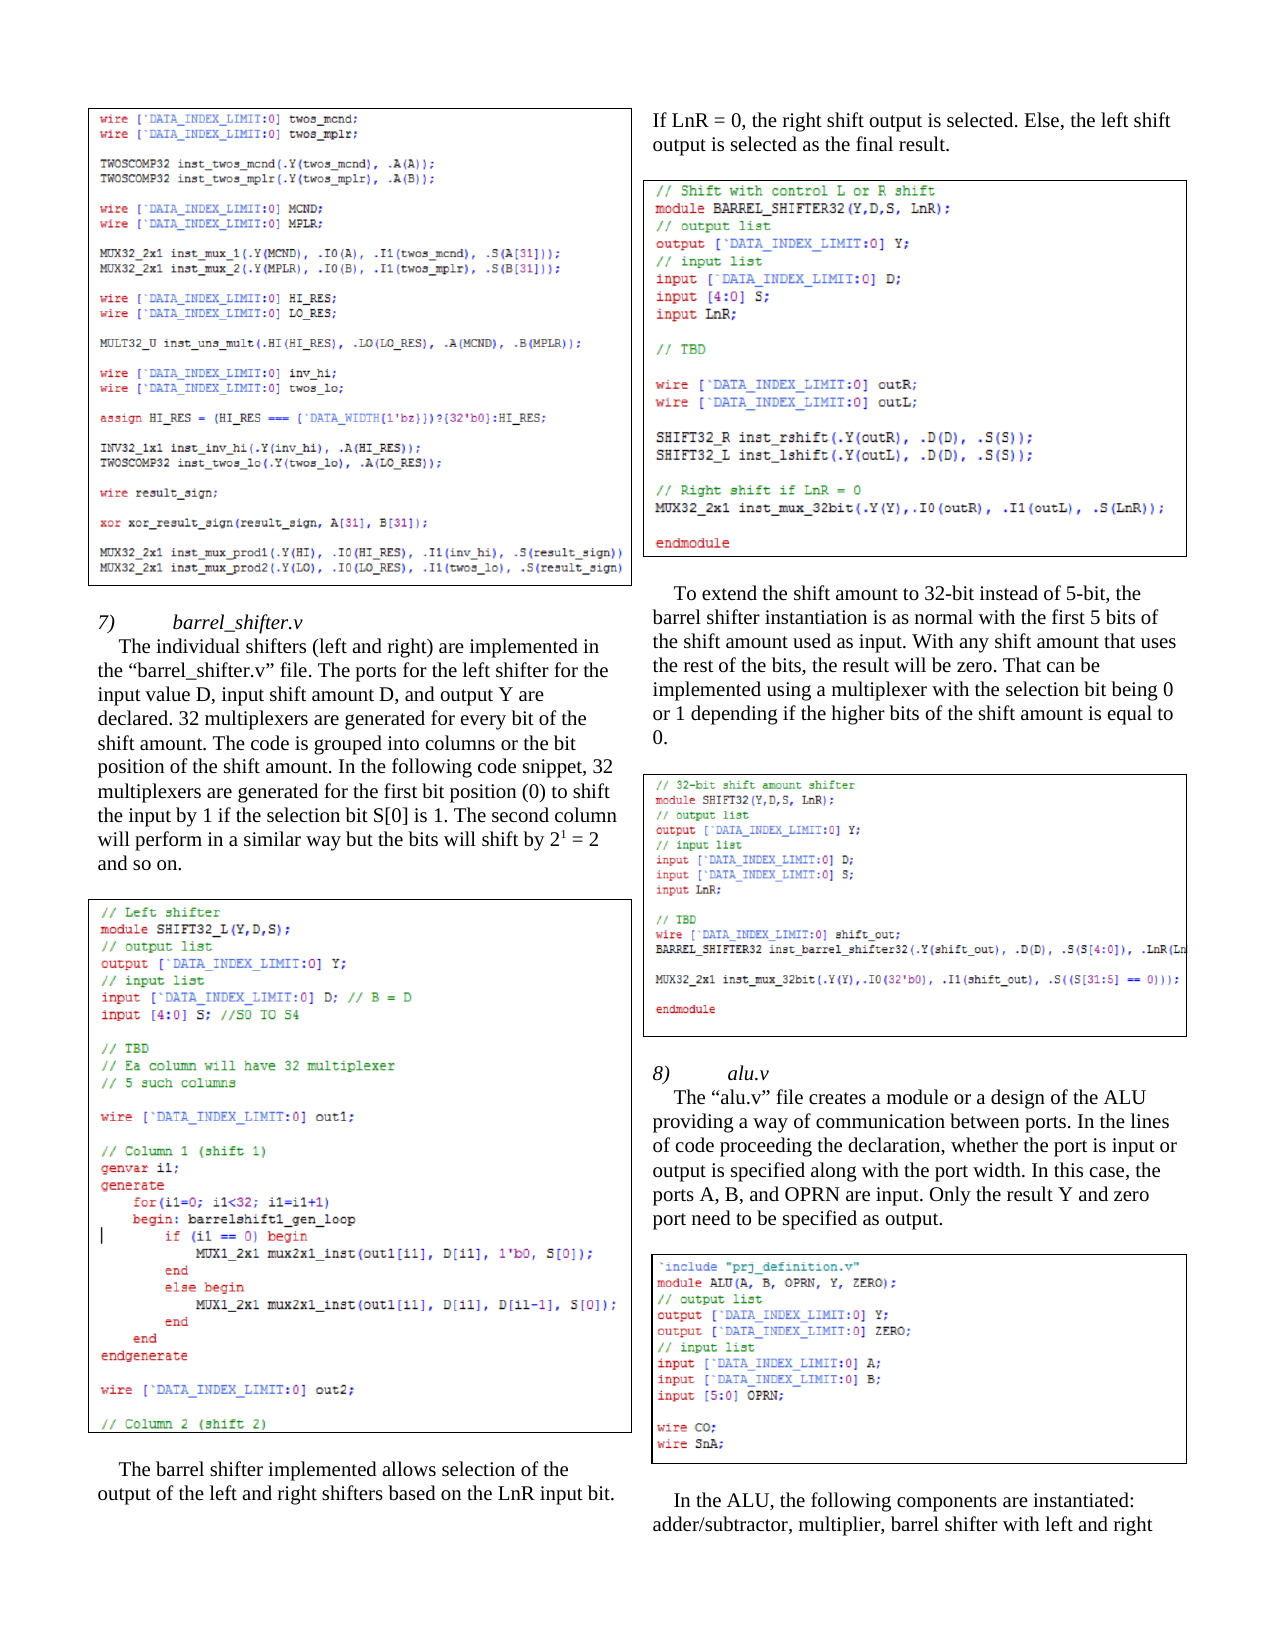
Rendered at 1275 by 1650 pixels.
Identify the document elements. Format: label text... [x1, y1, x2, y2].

picture [97, 902, 623, 1430]
text The barrel shifter implemented allows selection of the output of the left and right shifters based on the LnR input bit. If LnR = 0, the right shift output is selected. Else, the left shift output is selected as the final result. [97, 1457, 622, 1505]
text To extend the shift amount to 32-bit instead of 5-bit, the barrel shifter instantiation is as normal with the first 5 bits of the shift amount used as input. With any shift amount that uses the rest of the bits, the result will be zero. That can be implemented using a multiplexer with the selection bit being 0 or 1 depending if the higher bits of the shift amount is equal to 0. [652, 581, 1177, 749]
subtitle alu.v [652, 1061, 1177, 1085]
text The “alu.v” file creates a module or a design of the ALU providing a way of communication between ports. In the lines of code proceeding the declaration, whether the port is input or output is specified along with the port width. In this case, the ports A, B, and OPRN are input. Only the result Y and zero port need to be specified as output. [652, 1085, 1177, 1230]
picture [652, 776, 1186, 1034]
picture [653, 1256, 1028, 1461]
text The individual shifters (left and right) are implemented in the “barrel_shifter.v” file. The ports for the left shifter for the input value D, input shift amount D, and output Y are declared. 32 multiplexers are generated for every bit of the shift amount. The code is grouped into columns or the bit position of the shift amount. In the following code snippet, 32 multiplexers are generated for the first bit position (0) to shift the input by 1 if the selection bit S[0] is 1. The second column will perform in a similar way but the bits will shift by 21 = 2 and so on. [97, 634, 622, 875]
picture [652, 183, 1178, 554]
text The barrel shifter implemented allows selection of the output of the left and right shifters based on the LnR input bit. If LnR = 0, the right shift output is selected. Else, the left shift output is selected as the final result. [652, 108, 1177, 156]
subtitle barrel_shifter.v [97, 610, 622, 634]
picture [97, 111, 623, 583]
